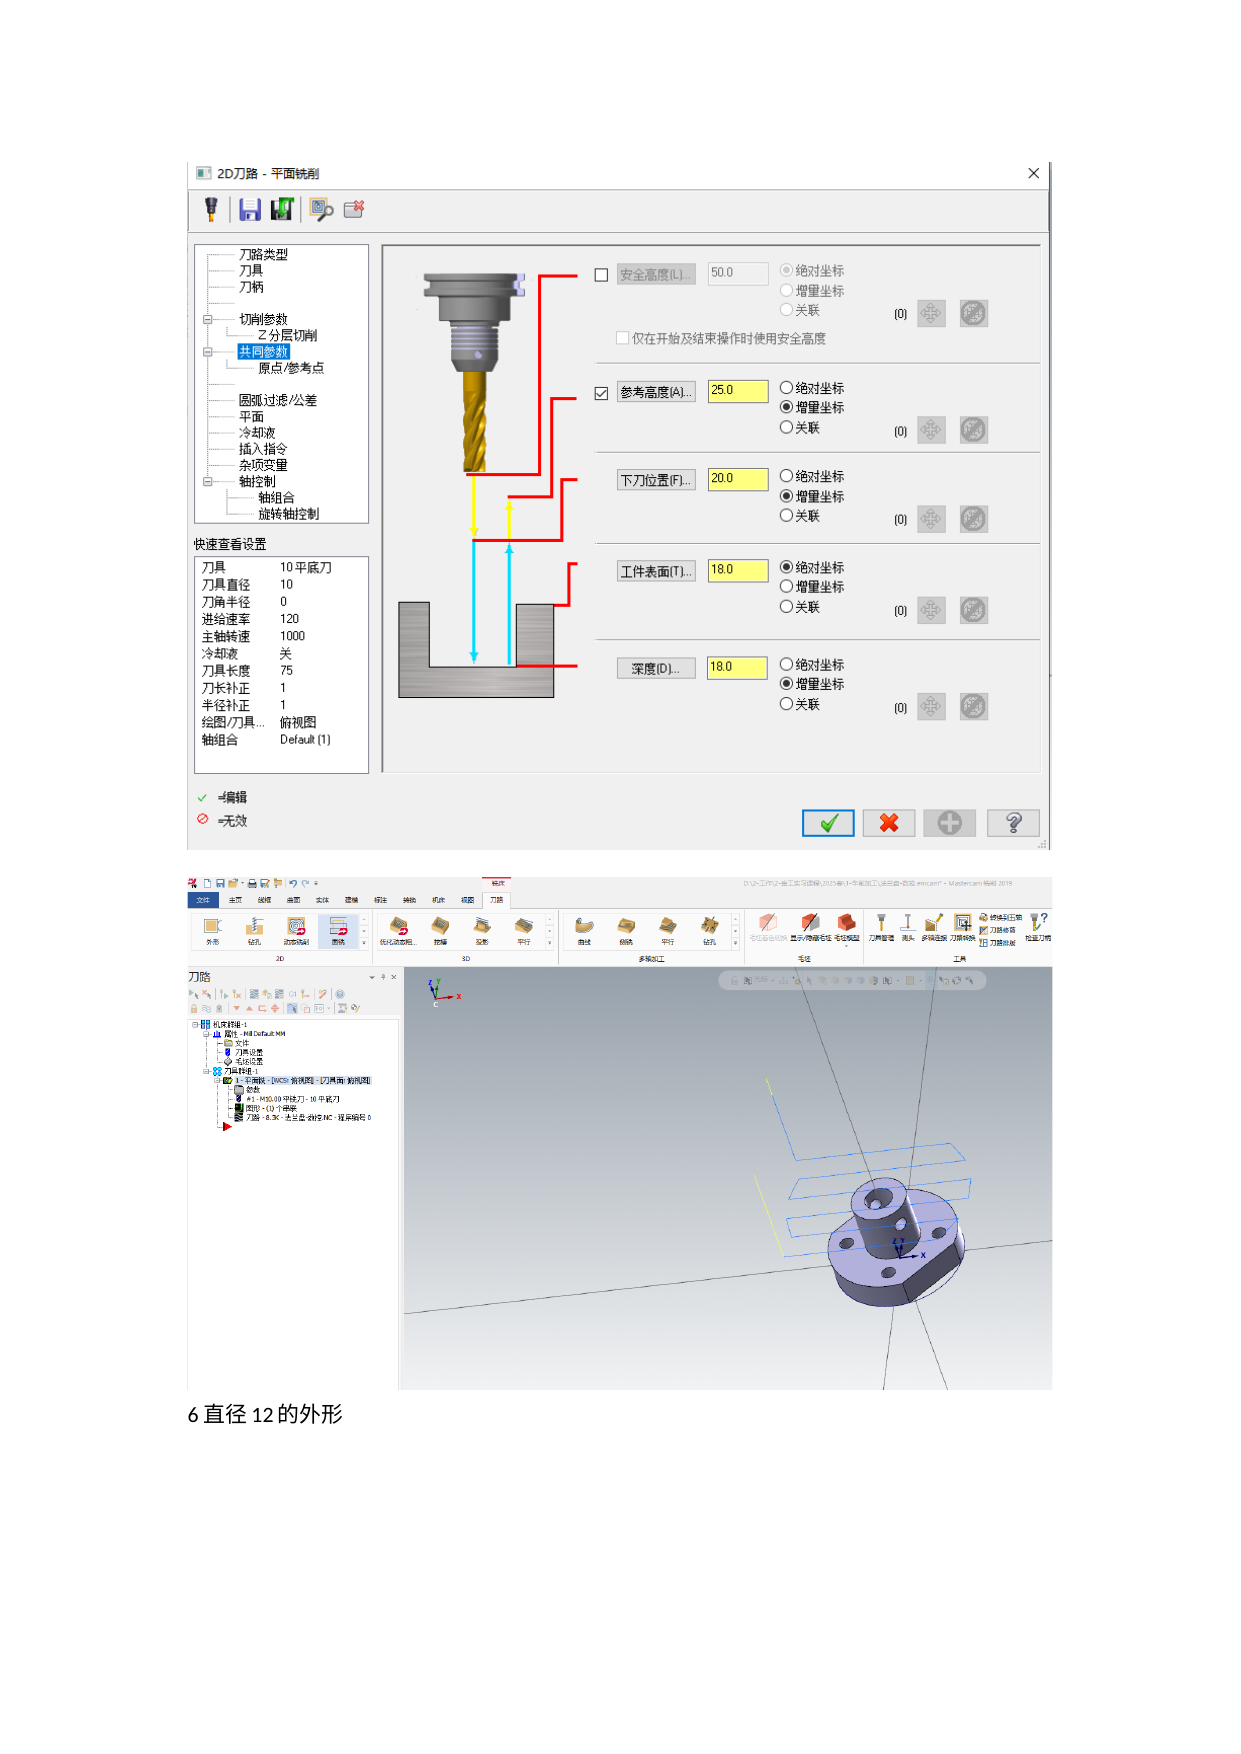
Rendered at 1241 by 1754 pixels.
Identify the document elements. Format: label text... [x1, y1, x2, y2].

picture [187, 162, 1052, 850]
picture [187, 877, 1053, 1390]
list 6直径12的外形 [187, 1397, 1053, 1429]
